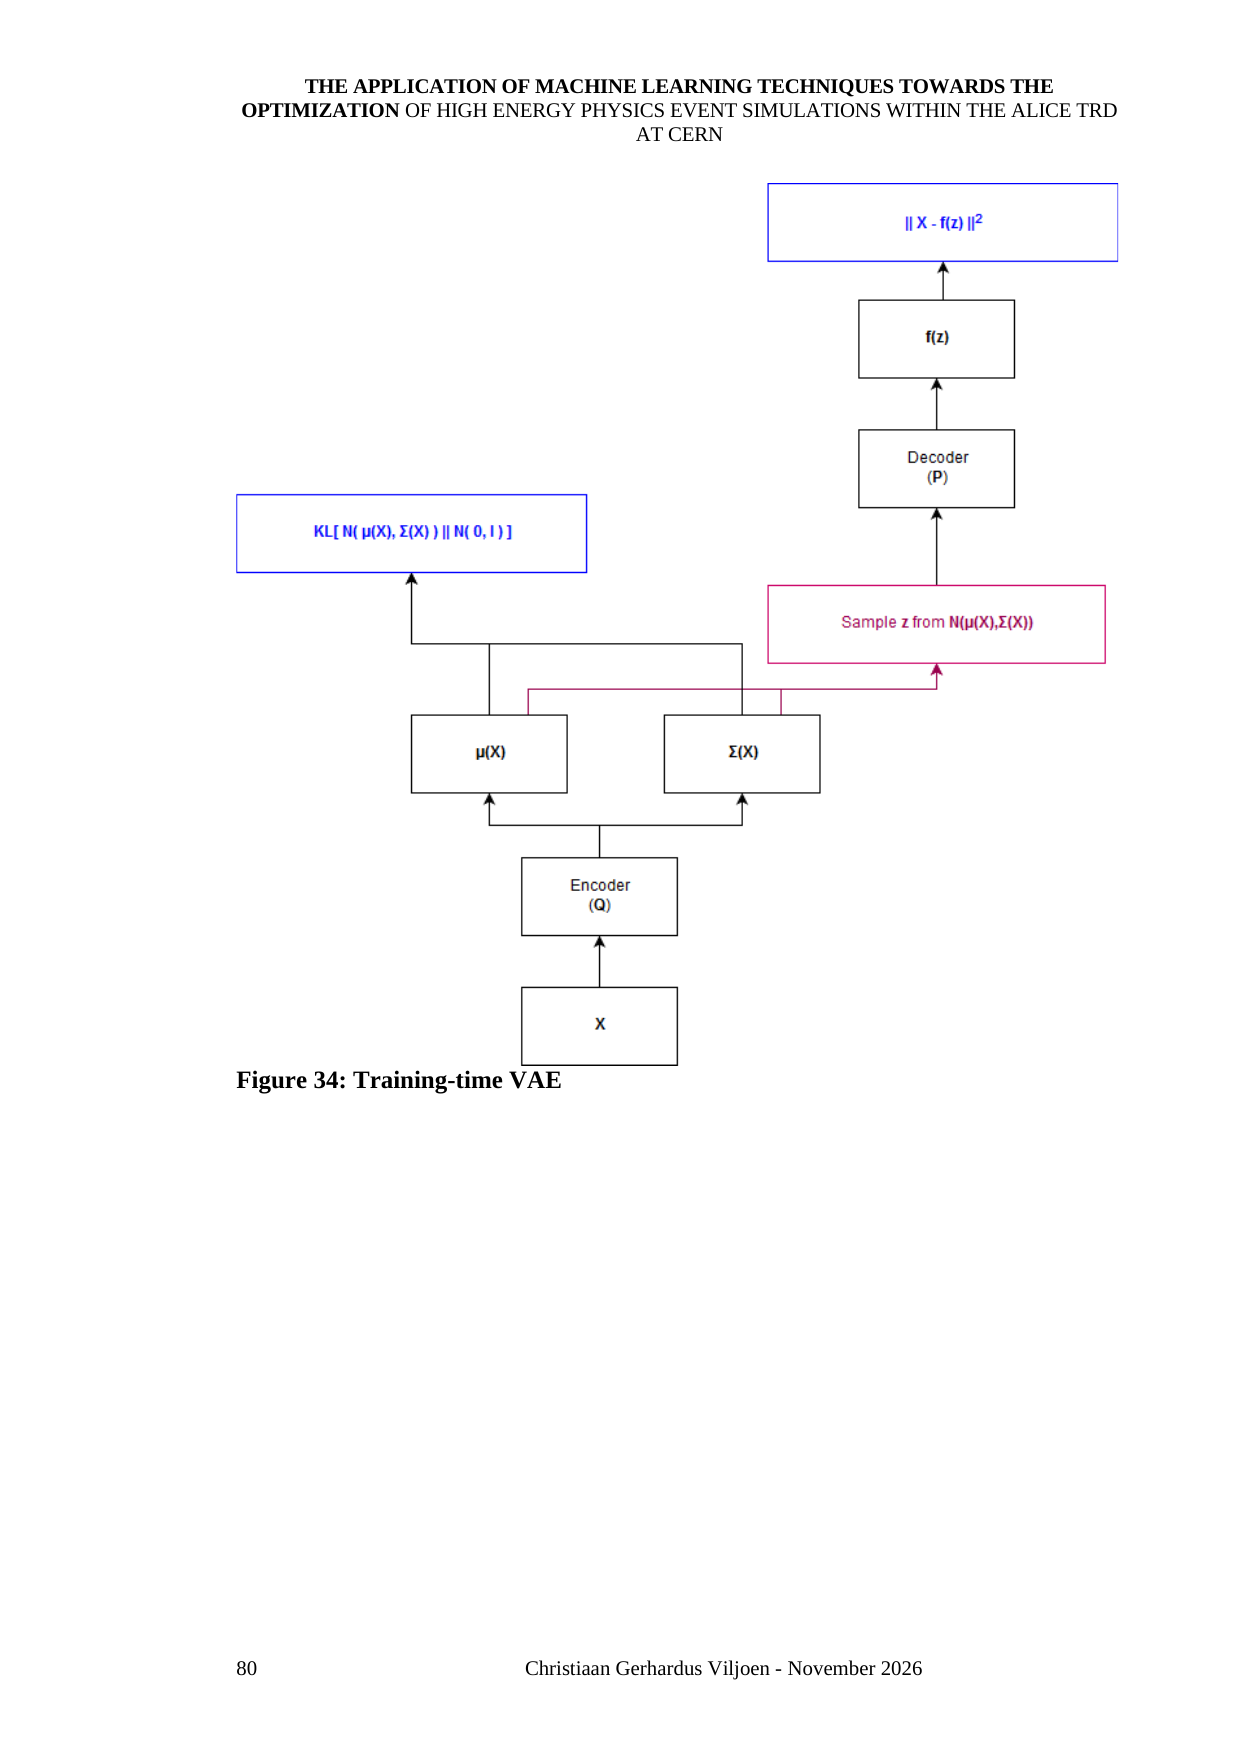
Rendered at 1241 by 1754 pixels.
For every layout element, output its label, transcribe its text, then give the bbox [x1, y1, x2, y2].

text Figure 34: Training-time VAE [236, 1066, 1122, 1094]
picture [236, 183, 1119, 1066]
